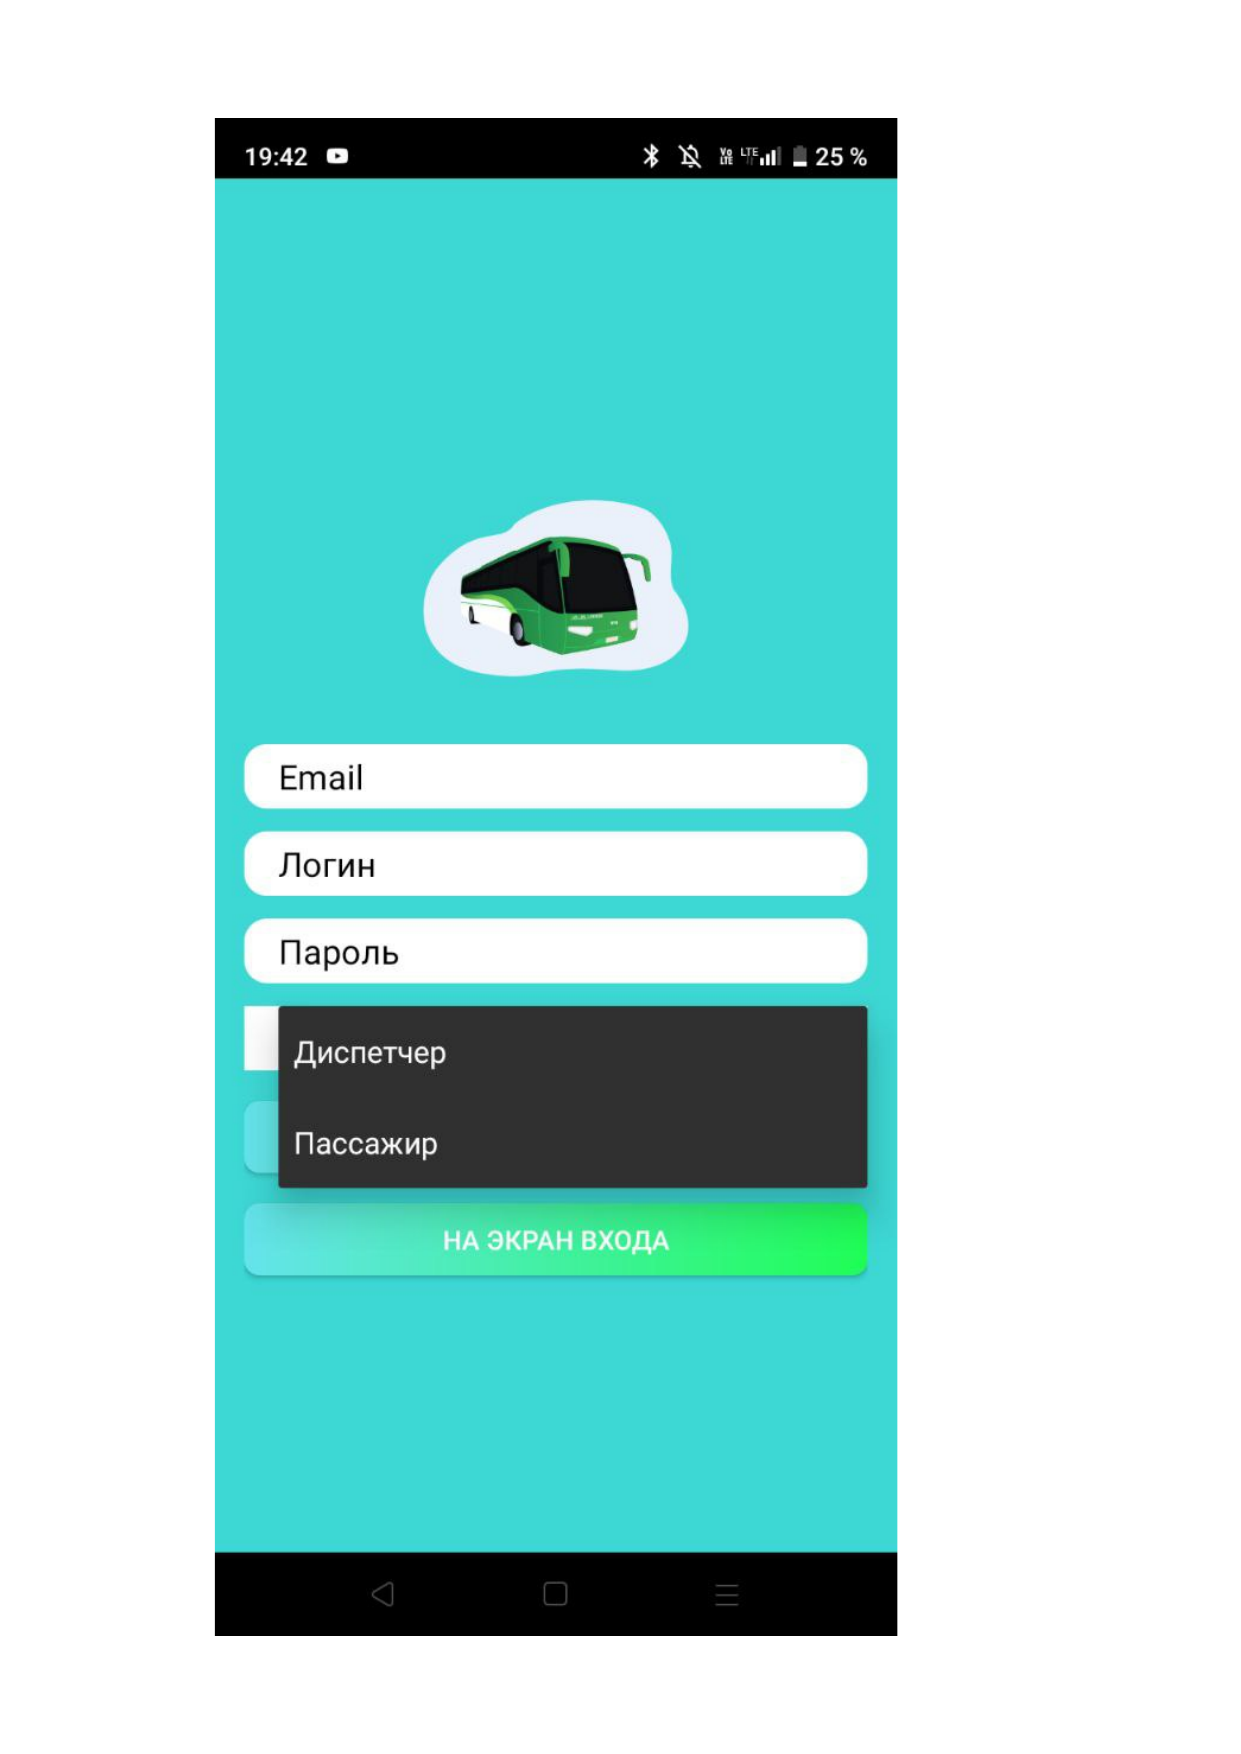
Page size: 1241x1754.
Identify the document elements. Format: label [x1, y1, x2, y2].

picture [214, 118, 898, 1636]
